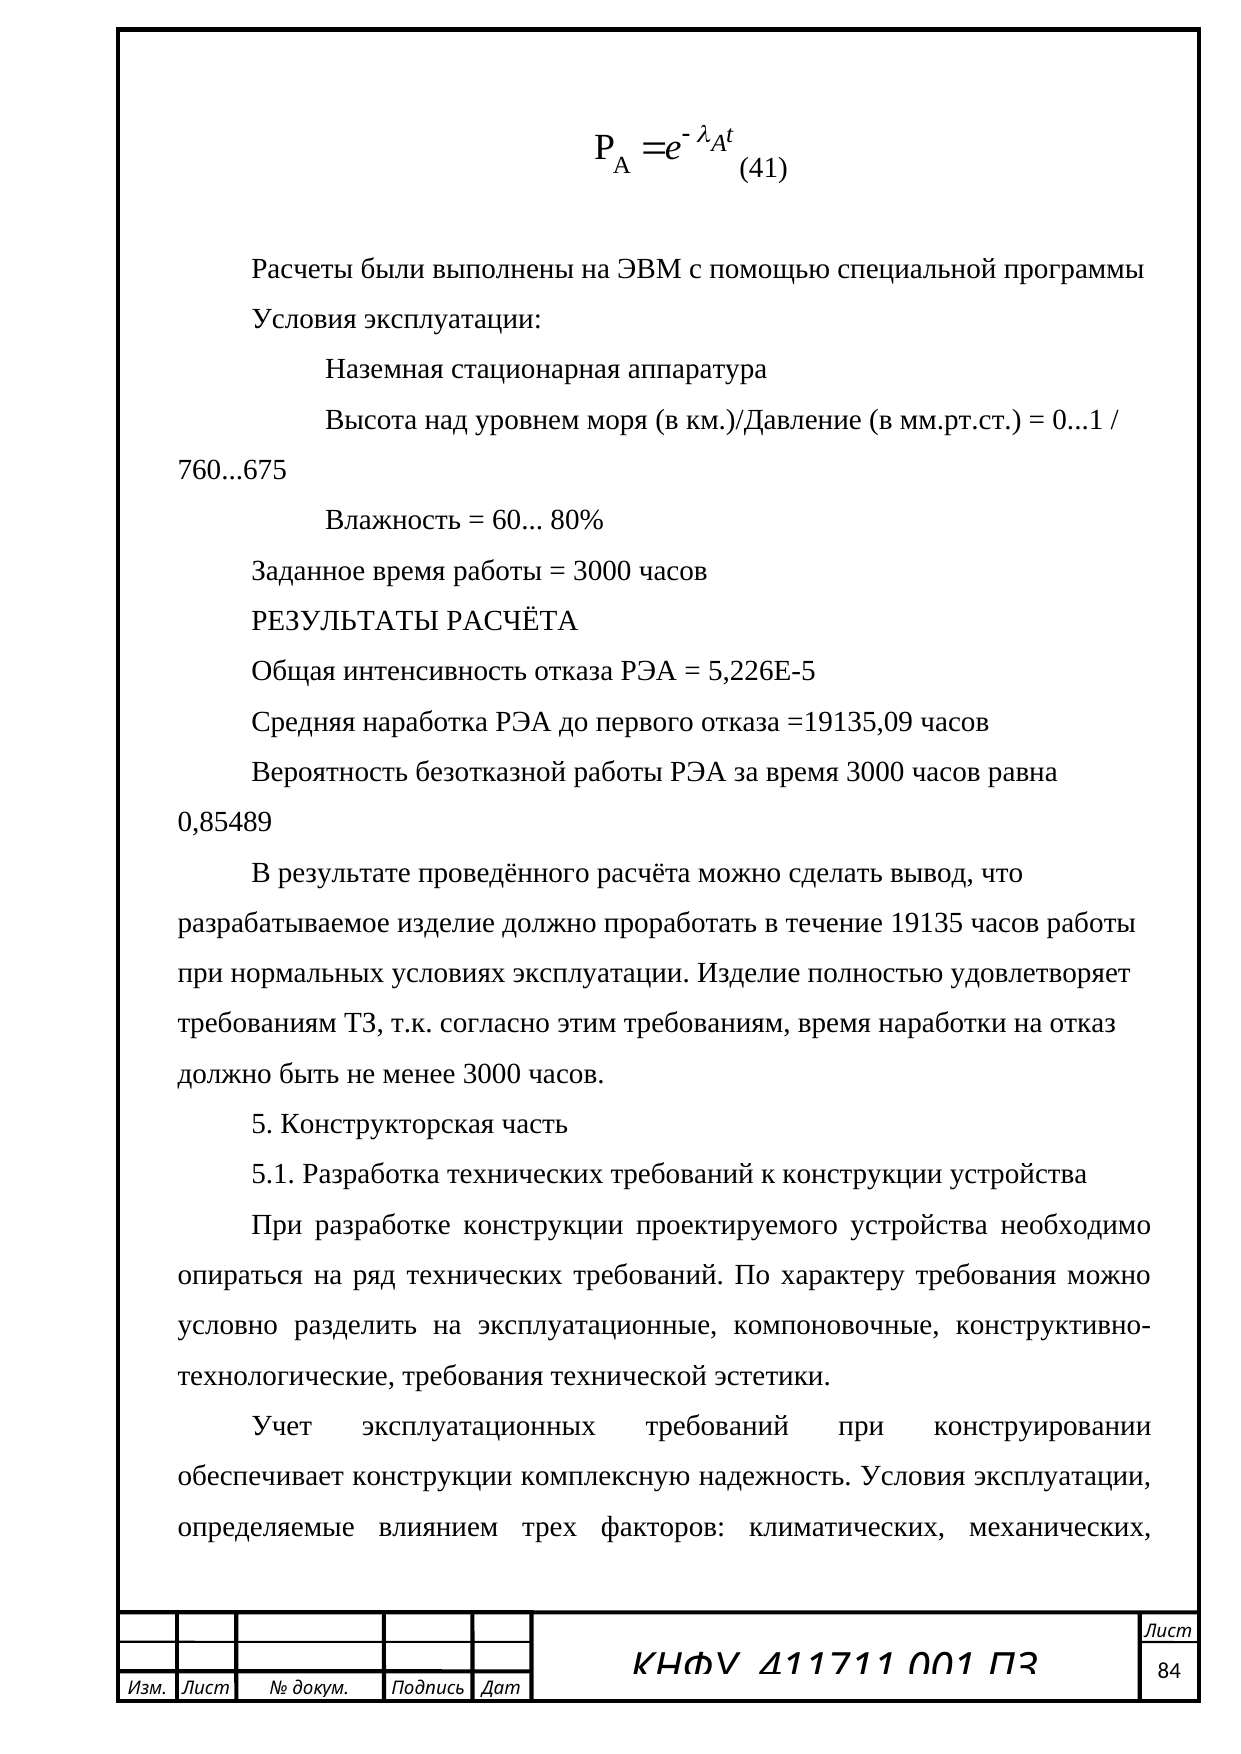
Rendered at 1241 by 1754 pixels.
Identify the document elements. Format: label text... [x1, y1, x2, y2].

text Заданное время работы = 3000 часов [177, 553, 1152, 586]
text Средняя наработка РЭА до первого отказа =19135,09 часов [177, 704, 1152, 737]
text Высота над уровнем моря (в км.)/Давление (в мм.рт.ст.) = 0...1 / 760...675 [177, 402, 1152, 486]
text Условия эксплуатации: [177, 301, 1152, 335]
text (41) [177, 118, 1152, 184]
text Общая интенсивность отказа РЭА = 5,226Е-5 [177, 653, 1152, 687]
text Влажность = 60... 80% [177, 502, 1152, 536]
text Вероятность безотказной работы РЭА за время 3000 часов равна 0,85489 [177, 754, 1152, 838]
subtitle 5.1. Разработка технических требований к конструкции устройства [177, 1157, 1152, 1190]
text Расчеты были выполнены на ЭВМ с помощью специальной программы [177, 251, 1152, 284]
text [177, 1408, 1152, 1542]
text При разработке конструкции проектируемого устройства необходимо опираться на ряд технических требований. По характеру требования можно условно разделить на эксплуатационные, компоновочные, конструктивно-технологические, требования технической эстетики. [177, 1207, 1152, 1391]
text Наземная стационарная аппаратура [177, 352, 1152, 385]
subtitle 5. Конструкторская часть [177, 1106, 1152, 1140]
text РЕЗУЛЬТАТЫ РАСЧЁТА [177, 603, 1152, 637]
text В результате проведённого расчёта можно сделать вывод, что разрабатываемое изделие должно проработать в течение 19135 часов работы при нормальных условиях эксплуатации. Изделие полностью удовлетворяет требованиям ТЗ, т.к. согласно этим требованиям, время наработки на отказ должно быть не менее 3000 часов. [177, 855, 1152, 1089]
